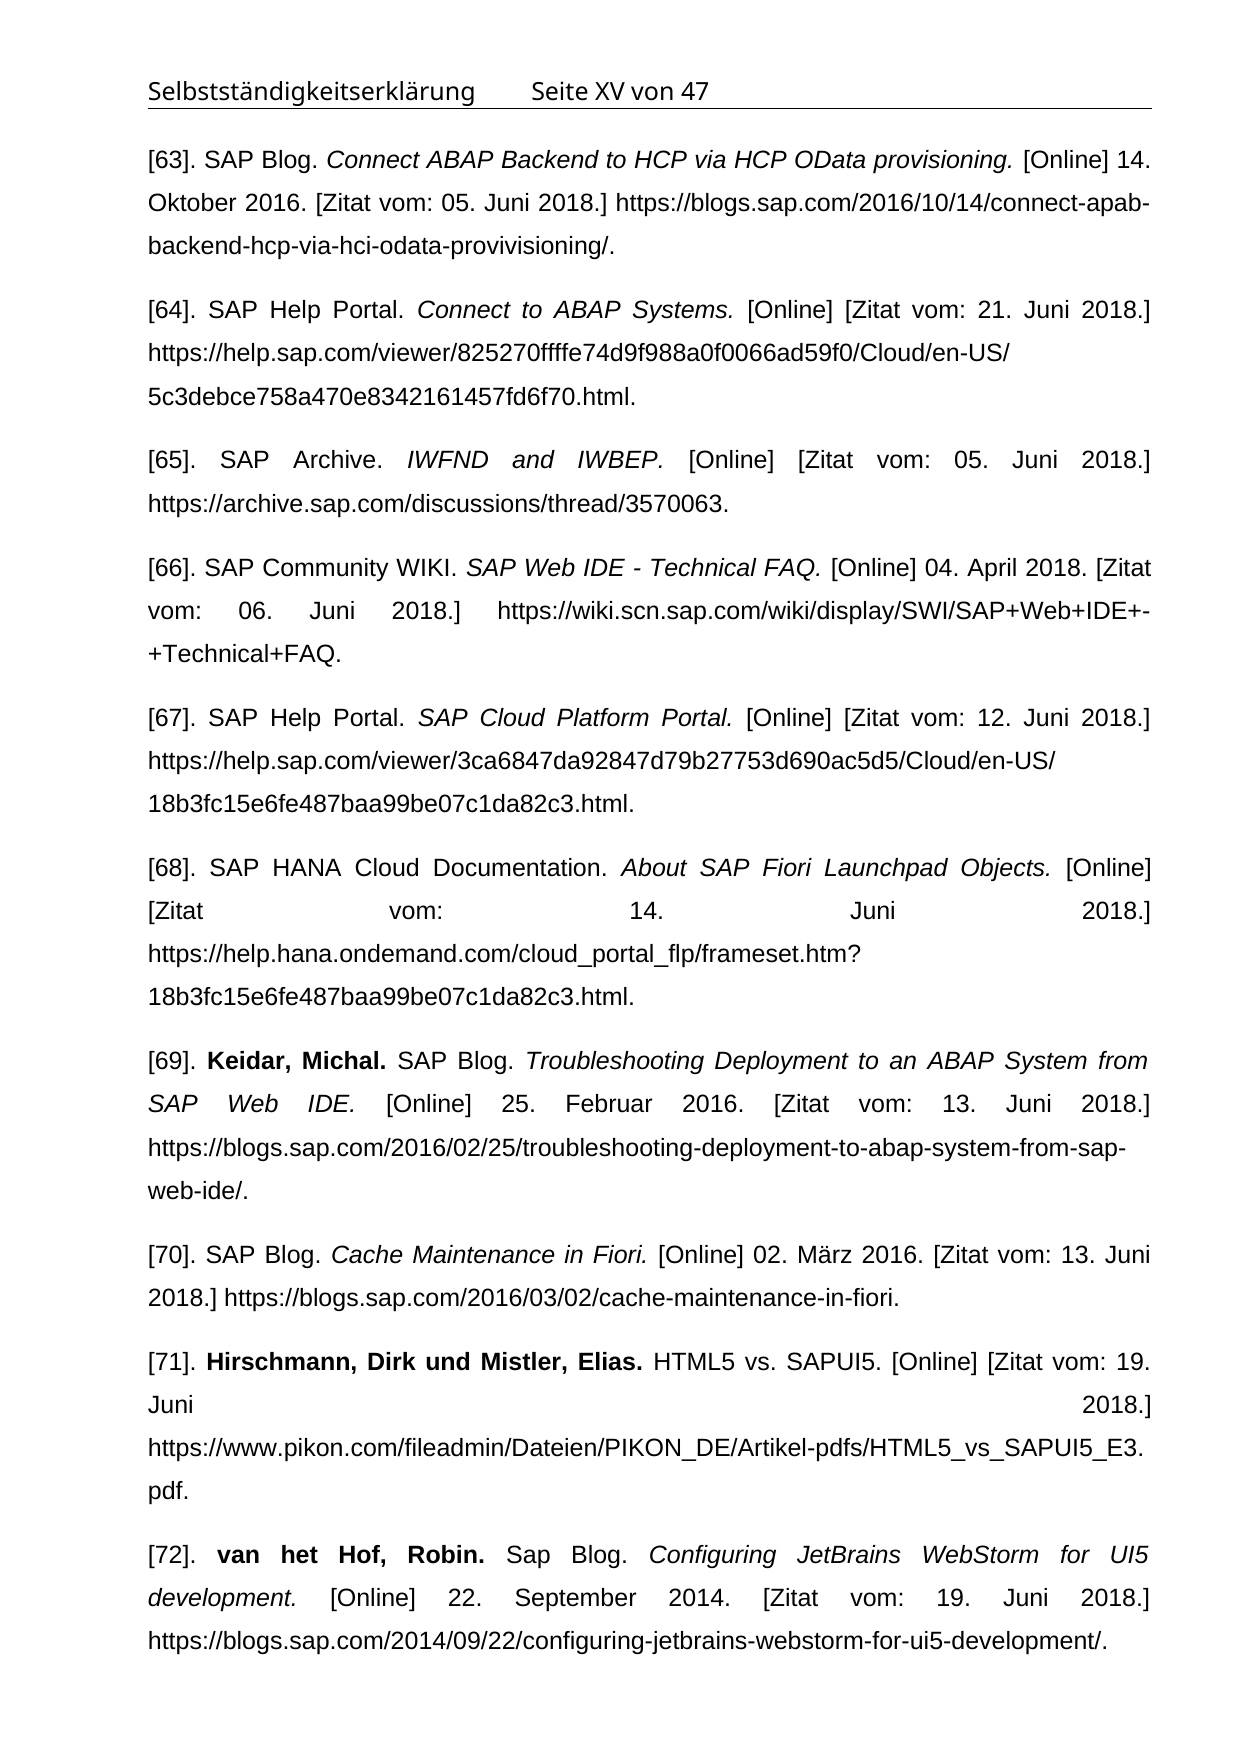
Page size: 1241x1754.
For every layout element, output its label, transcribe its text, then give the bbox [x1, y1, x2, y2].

text [63]. SAP Blog. Connect ABAP Backend to HCP via HCP OData provisioning. [Online] 14. Oktober 2016. [Zitat vom: 05. Juni 2018.] https://blogs.sap.com/2016/10/14/connect-apab-backend-hcp-via-hci-odata-provivisioning/. [148, 145, 1152, 260]
text [71]. Hirschmann, Dirk und Mistler, Elias. HTML5 vs. SAPUI5. [Online] [Zitat vom: 19. Juni 2018.] https://www.pikon.com/fileadmin/Dateien/PIKON_DE/Artikel-pdfs/HTML5_vs_SAPUI5_E3.pdf. [148, 1347, 1152, 1505]
text [65]. SAP Archive. IWFND and IWBEP. [Online] [Zitat vom: 05. Juni 2018.] https://archive.sap.com/discussions/thread/3570063. [148, 446, 1152, 517]
text [67]. SAP Help Portal. SAP Cloud Platform Portal. [Online] [Zitat vom: 12. Juni 2018.] https://help.sap.com/viewer/3ca6847da92847d79b27753d690ac5d5/Cloud/en-US/18b3fc15e6fe487baa99be07c1da82c3.html. [148, 703, 1152, 818]
text [69]. Keidar, Michal. SAP Blog. Troubleshooting Deployment to an ABAP System from SAP Web IDE. [Online] 25. Februar 2016. [Zitat vom: 13. Juni 2018.] https://blogs.sap.com/2016/02/25/troubleshooting-deployment-to-abap-system-from-sap-web-ide/. [148, 1046, 1152, 1204]
text [64]. SAP Help Portal. Connect to ABAP Systems. [Online] [Zitat vom: 21. Juni 2018.] https://help.sap.com/viewer/825270ffffe74d9f988a0f0066ad59f0/Cloud/en-US/5c3debce758a470e8342161457fd6f70.html. [148, 295, 1152, 410]
text [70]. SAP Blog. Cache Maintenance in Fiori. [Online] 02. März 2016. [Zitat vom: 13. Juni 2018.] https://blogs.sap.com/2016/03/02/cache-maintenance-in-fiori. [148, 1240, 1152, 1312]
text [72]. van het Hof, Robin. Sap Blog. Configuring JetBrains WebStorm for UI5 development. [Online] 22. September 2014. [Zitat vom: 19. Juni 2018.] https://blogs.sap.com/2014/09/22/configuring-jetbrains-webstorm-for-ui5-development/. [148, 1540, 1152, 1655]
text [68]. SAP HANA Cloud Documentation. About SAP Fiori Launchpad Objects. [Online] [Zitat vom: 14. Juni 2018.] https://help.hana.ondemand.com/cloud_portal_flp/frameset.htm?18b3fc15e6fe487baa99be07c1da82c3.html. [148, 853, 1152, 1011]
text [66]. SAP Community WIKI. SAP Web IDE - Technical FAQ. [Online] 04. April 2018. [Zitat vom: 06. Juni 2018.] https://wiki.scn.sap.com/wiki/display/SWI/SAP+Web+IDE+-+Technical+FAQ. [148, 553, 1152, 668]
